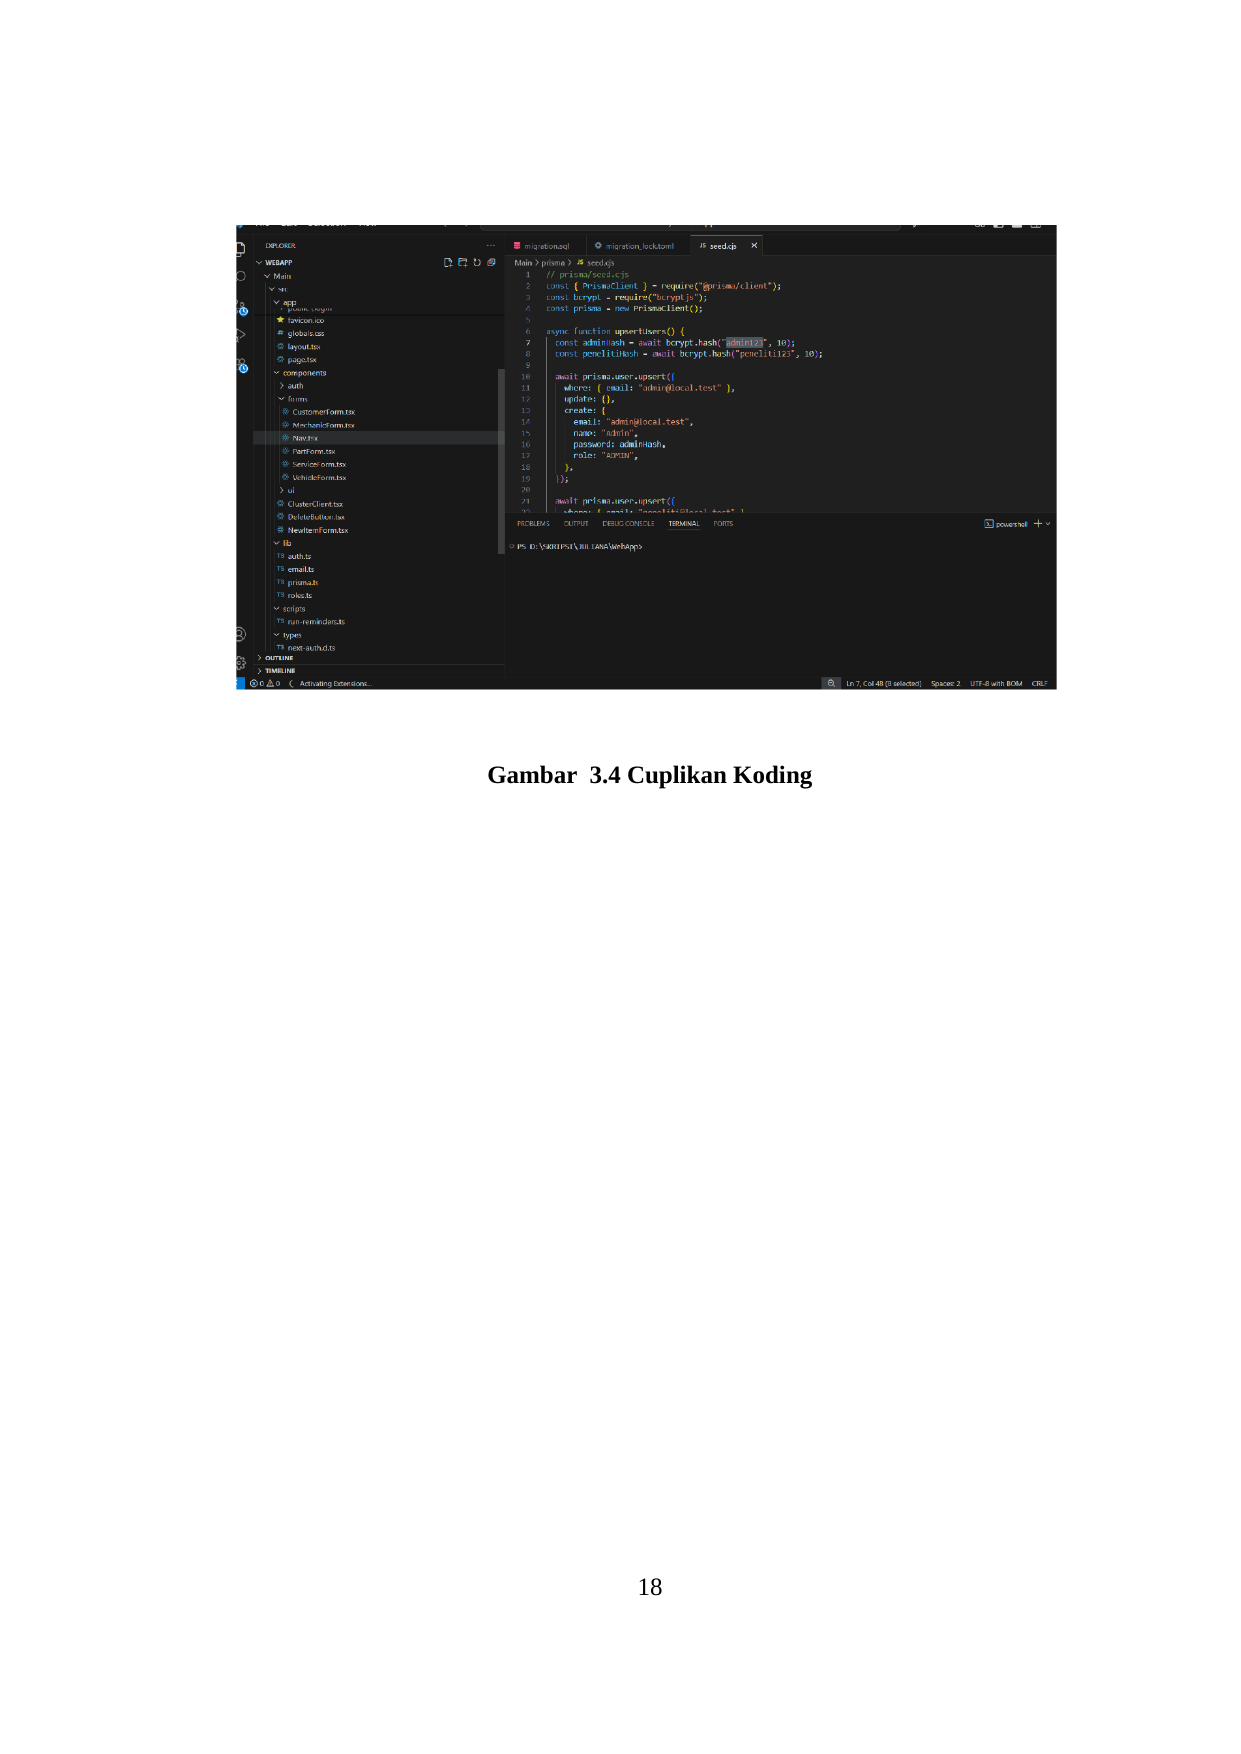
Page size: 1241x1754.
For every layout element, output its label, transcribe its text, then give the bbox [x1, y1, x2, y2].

text Gambar 3.4 Cuplikan Koding [236, 760, 1063, 788]
picture [236, 225, 1063, 694]
